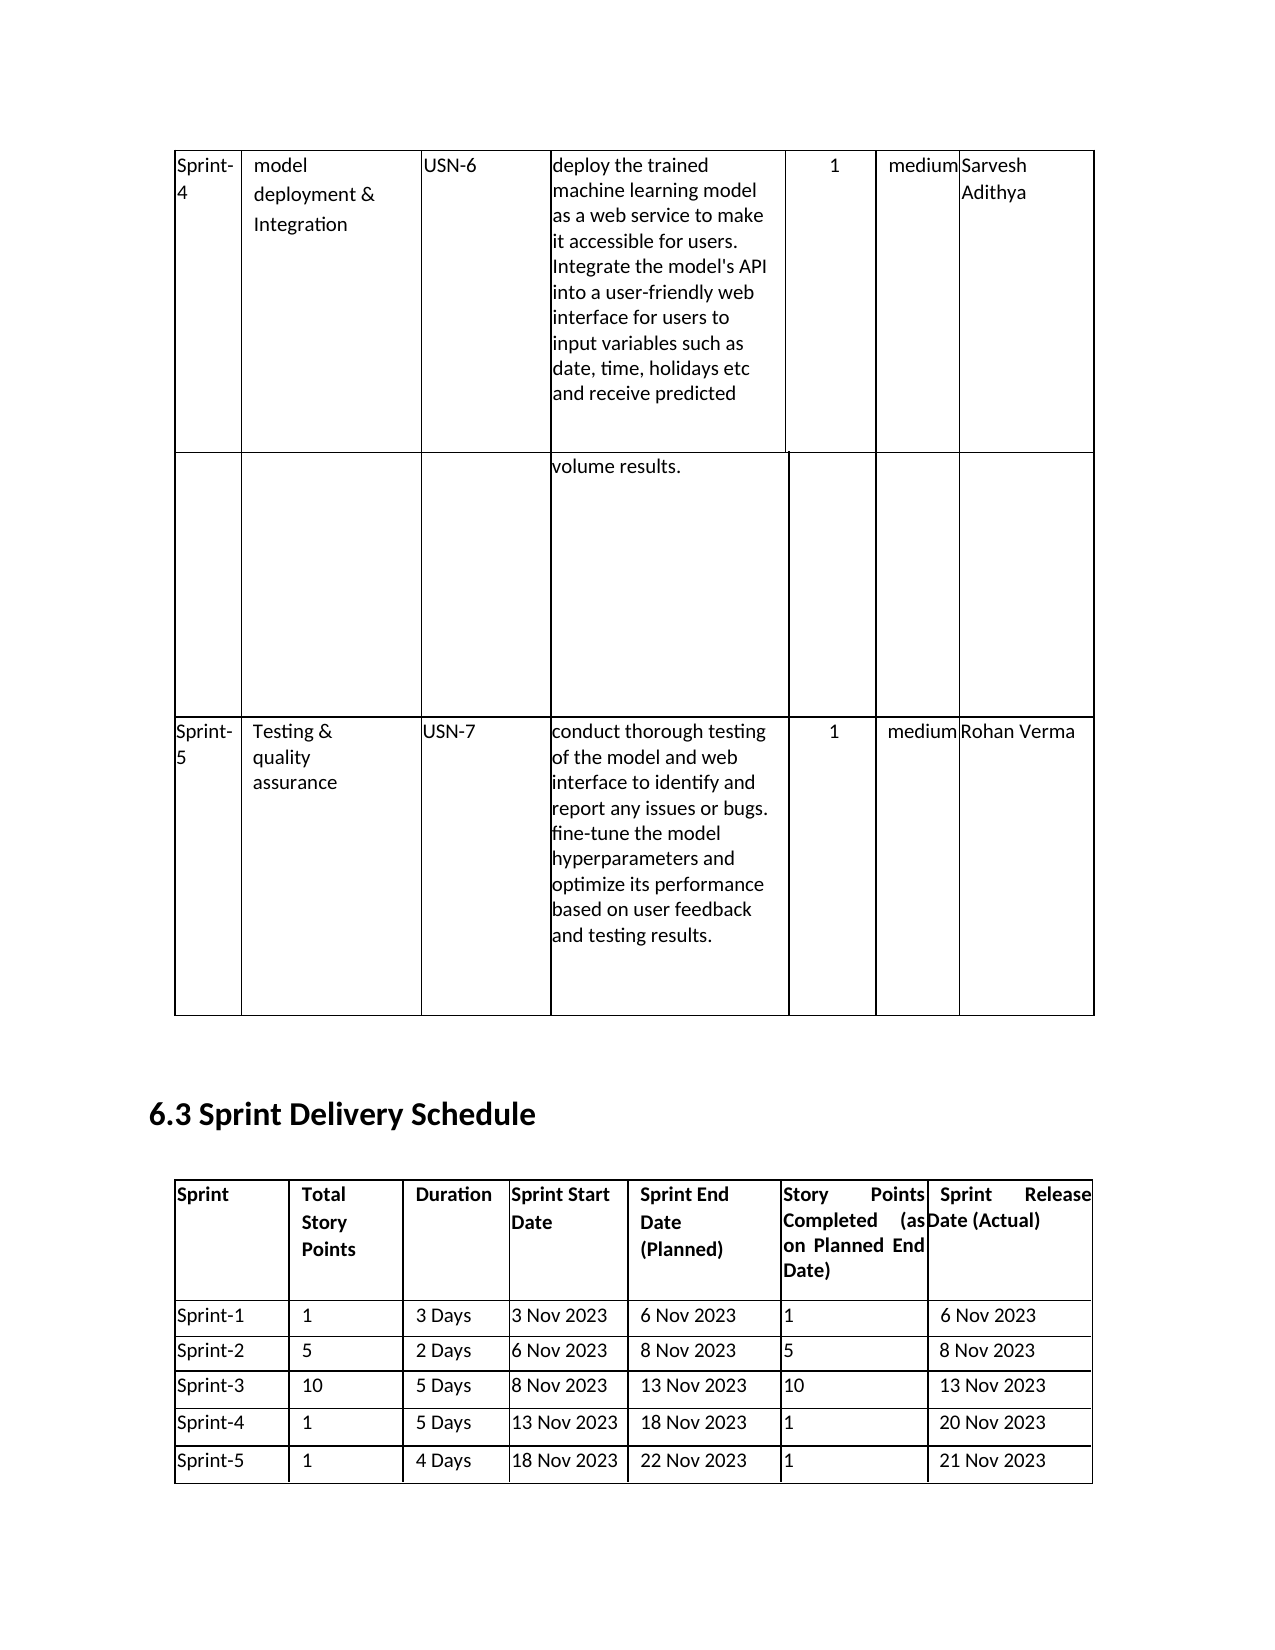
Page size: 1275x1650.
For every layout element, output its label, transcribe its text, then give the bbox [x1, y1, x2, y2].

table_cell model deployment & Integration [242, 151, 421, 451]
table_cell Sprint-5 [176, 1447, 288, 1482]
table_cell 13 Nov 2023 [629, 1372, 780, 1407]
table_cell [242, 453, 421, 716]
table_header Sprint Release Date (Actual) [929, 1181, 1092, 1299]
table_cell medium [877, 718, 959, 1015]
table_cell 8 Nov 2023 [629, 1337, 780, 1370]
table_cell Sprint-1 [176, 1301, 288, 1336]
table_cell 20 Nov 2023 [929, 1408, 1092, 1445]
table_cell deploy the trained machine learning model as a web service to make it accessible for users. Integrate the model's API into a user-friendly web interface for users to input variables such as date, time, holidays etc and receive predicted [552, 151, 785, 451]
table_cell 21 Nov 2023 [929, 1445, 1092, 1482]
table_cell conduct thorough testing of the model and web interface to identify and report any issues or bugs. fine-tune the model hyperparameters and optimize its performance based on user feedback and testing results. [552, 718, 788, 1015]
table_cell 8 Nov 2023 [510, 1372, 627, 1407]
table_cell Sprint- 4 [176, 151, 241, 451]
table_header Sprint Start Date [510, 1181, 627, 1299]
table_cell 18 Nov 2023 [629, 1409, 780, 1445]
table_cell 1 [786, 151, 875, 451]
table_cell 4 Days [404, 1447, 509, 1482]
table_cell 13 Nov 2023 [510, 1409, 627, 1445]
table_cell [176, 453, 241, 716]
table_cell 1 [782, 1409, 927, 1445]
table_cell [877, 453, 959, 716]
table_cell 1 [290, 1447, 402, 1482]
table_cell Rohan Verma [960, 718, 1093, 1015]
table_cell 6 Nov 2023 [629, 1301, 780, 1336]
table_cell Sprint-3 [176, 1372, 288, 1407]
table_cell 5 [290, 1337, 402, 1370]
table_cell Sprint- 5 [176, 718, 241, 1015]
table_cell USN-7 [422, 718, 550, 1015]
table_cell 5 Days [404, 1409, 509, 1445]
table_cell 3 Nov 2023 [510, 1301, 627, 1336]
table_cell USN-6 [422, 151, 550, 451]
table_cell 13 Nov 2023 [929, 1370, 1092, 1407]
table_cell Sarvesh Adithya [960, 151, 1093, 451]
table_cell Testing & quality assurance [242, 718, 421, 1015]
table_cell 1 [782, 1447, 927, 1482]
table_cell 1 [782, 1301, 927, 1336]
table_header Sprint [176, 1181, 288, 1299]
table_cell medium [877, 151, 959, 451]
table_header Duration [404, 1181, 509, 1299]
table_cell [960, 453, 1093, 716]
table_cell [422, 453, 550, 716]
table_cell Sprint-2 [176, 1337, 288, 1370]
table_header Sprint End Date (Planned) [629, 1181, 780, 1299]
table_cell 6 Nov 2023 [929, 1300, 1092, 1336]
table_cell 10 [782, 1372, 927, 1407]
table_cell 1 [290, 1409, 402, 1445]
table_cell 2 Days [404, 1337, 509, 1370]
table_cell 3 Days [404, 1301, 509, 1336]
table_cell 8 Nov 2023 [929, 1336, 1092, 1370]
table_header Story Points Completed (as on Planned End Date) [782, 1181, 927, 1299]
table_header Total Story Points [290, 1181, 402, 1299]
table_cell 5 Days [404, 1372, 509, 1407]
table_cell 18 Nov 2023 [510, 1447, 627, 1482]
table_cell Sprint-4 [176, 1409, 288, 1445]
table_cell 10 [290, 1372, 402, 1407]
subtitle 6.3 Sprint Delivery Schedule [148, 1093, 1238, 1133]
table_cell volume results. [552, 453, 788, 716]
table_cell 5 [782, 1337, 927, 1370]
table_cell 22 Nov 2023 [629, 1447, 780, 1482]
table_cell [790, 453, 875, 716]
table_cell 6 Nov 2023 [510, 1337, 627, 1370]
table_cell 1 [290, 1301, 402, 1336]
table_cell 1 [790, 718, 875, 1015]
